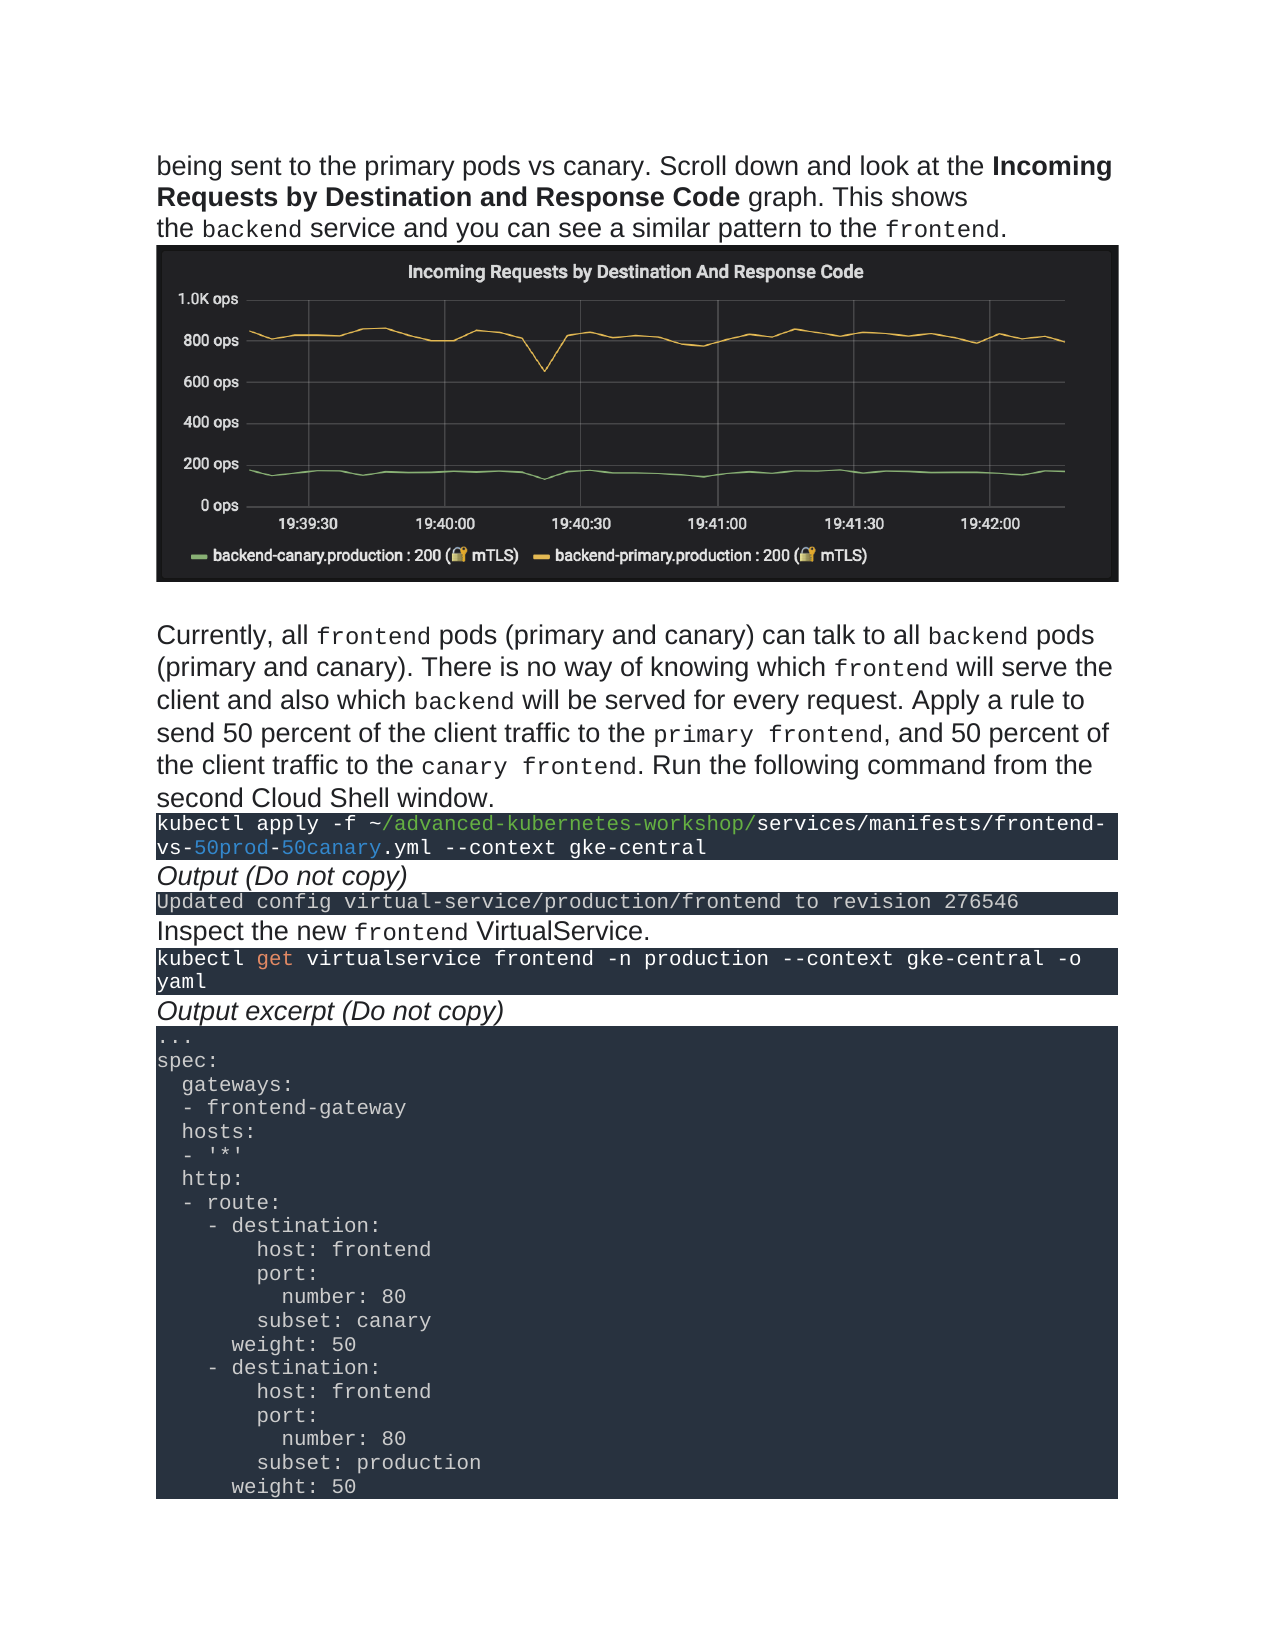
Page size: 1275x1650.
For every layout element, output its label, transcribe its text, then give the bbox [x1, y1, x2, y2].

text number: 80 [156, 1286, 1118, 1310]
picture [156, 245, 1119, 582]
text hosts: [156, 1121, 1118, 1144]
text kubectl apply -f ~/advanced-kubernetes-workshop/services/manifests/frontend-vs-50prod-50canary.yml --context gke-central [156, 813, 1118, 860]
text port: [156, 1263, 1118, 1286]
text port: [156, 1405, 1118, 1428]
text Currently, all frontend pods (primary and canary) can talk to all backend pods (primary and canary). There is no way of knowing which frontend will serve the client and also which backend will be served for every request. Apply a rule to send 50 percent of the client traffic to the primary frontend, and 50 percent of the client traffic to the canary frontend. Run the following command from the second Cloud Shell window. [156, 619, 1118, 813]
text subset: canary [156, 1310, 1118, 1334]
text - destination: [156, 1216, 1118, 1239]
text weight: 50 [156, 1334, 1118, 1357]
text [156, 150, 1118, 245]
text subset: production [156, 1452, 1118, 1476]
text Inspect the new frontend VirtualService. [156, 915, 1118, 948]
text http: [156, 1168, 1118, 1192]
text host: frontend [156, 1381, 1118, 1405]
text weight: 50 [156, 1476, 1118, 1499]
text - '*' [156, 1144, 1118, 1168]
text Output (Do not copy) [156, 860, 1118, 892]
text kubectl get virtualservice frontend -n production --context gke-central -o yaml [156, 948, 1118, 995]
text spec: [156, 1050, 1118, 1074]
text gateways: [156, 1074, 1118, 1097]
text - destination: [156, 1357, 1118, 1381]
text - route: [156, 1192, 1118, 1216]
text number: 80 [156, 1428, 1118, 1452]
text host: frontend [156, 1239, 1118, 1263]
text Updated config virtual-service/production/frontend to revision 276546 [156, 892, 1118, 915]
text ... [156, 1026, 1118, 1050]
text - frontend-gateway [156, 1097, 1118, 1121]
text Output excerpt (Do not copy) [156, 995, 1118, 1026]
